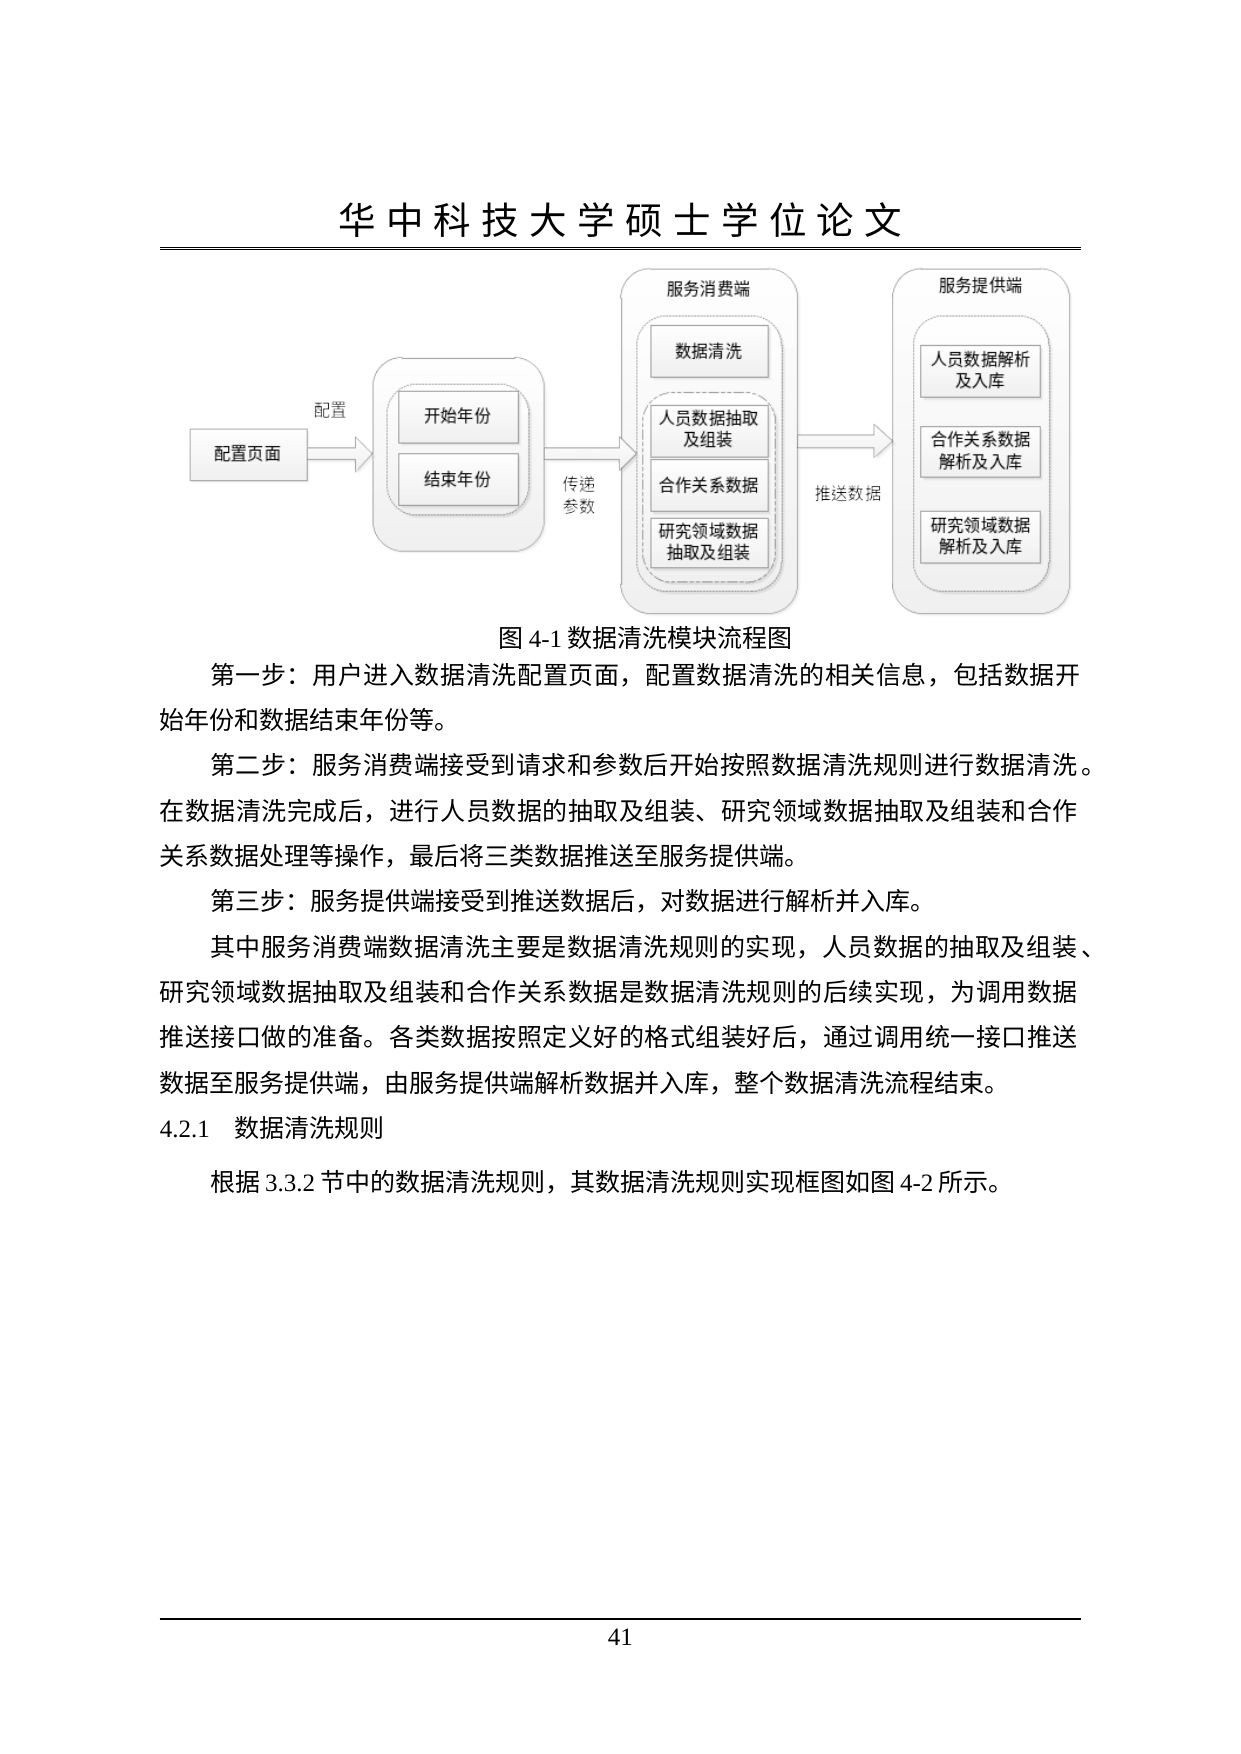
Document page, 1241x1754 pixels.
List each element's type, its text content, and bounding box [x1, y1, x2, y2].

text 其中服务消费端数据清洗主要是数据清洗规则的实现，人员数据的抽取及组装、研究领域数据抽取及组装和合作关系数据是数据清洗规则的后续实现，为调用数据推送接口做的准备。各类数据按照定义好的格式组装好后，通过调用统一接口推送数据至服务提供端，由服务提供端解析数据并入库，整个数据清洗流程结束。 [159, 927, 1081, 1099]
text 第一步：用户进入数据清洗配置页面，配置数据清洗的相关信息，包括数据开始年份和数据结束年份等。 [159, 655, 1081, 737]
text 第三步：服务提供端接受到推送数据后，对数据进行解析并入库。 [159, 882, 1081, 918]
subtitle 数据清洗规则 [159, 1108, 1081, 1144]
text 第二步：服务消费端接受到请求和参数后开始按照数据清洗规则进行数据清洗。在数据清洗完成后，进行人员数据的抽取及组装、研究领域数据抽取及组装和合作关系数据处理等操作，最后将三类数据推送至服务提供端。 [159, 746, 1081, 873]
text 根据3.3.2节中的数据清洗规则，其数据清洗规则实现框图如图4-2所示。 [159, 1163, 1081, 1199]
text 图4-1数据清洗模块流程图 [159, 619, 1081, 655]
